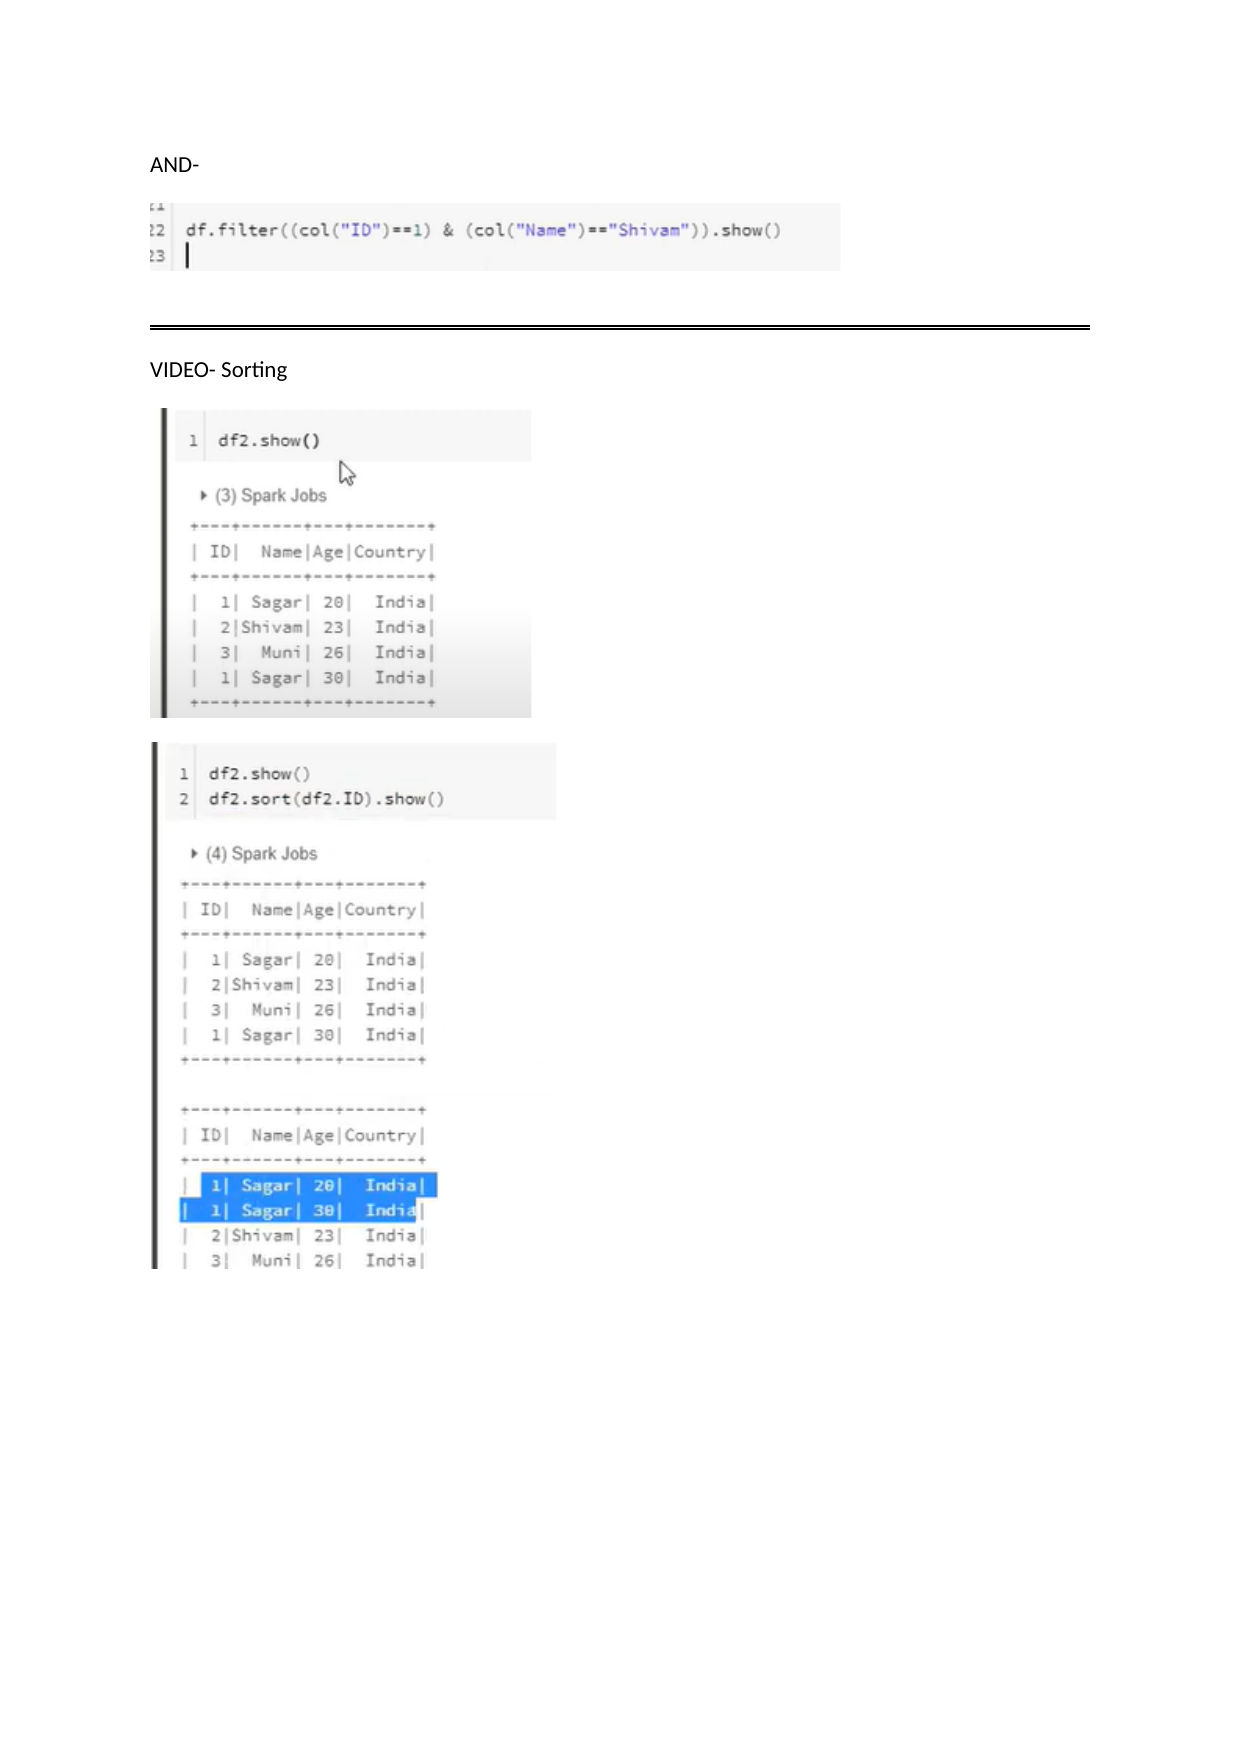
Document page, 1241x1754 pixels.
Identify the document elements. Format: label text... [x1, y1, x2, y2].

picture [150, 742, 557, 1269]
text VIDEO- Sorting [150, 355, 1090, 383]
picture [150, 203, 841, 271]
picture [150, 408, 532, 718]
text AND- [150, 150, 1090, 178]
